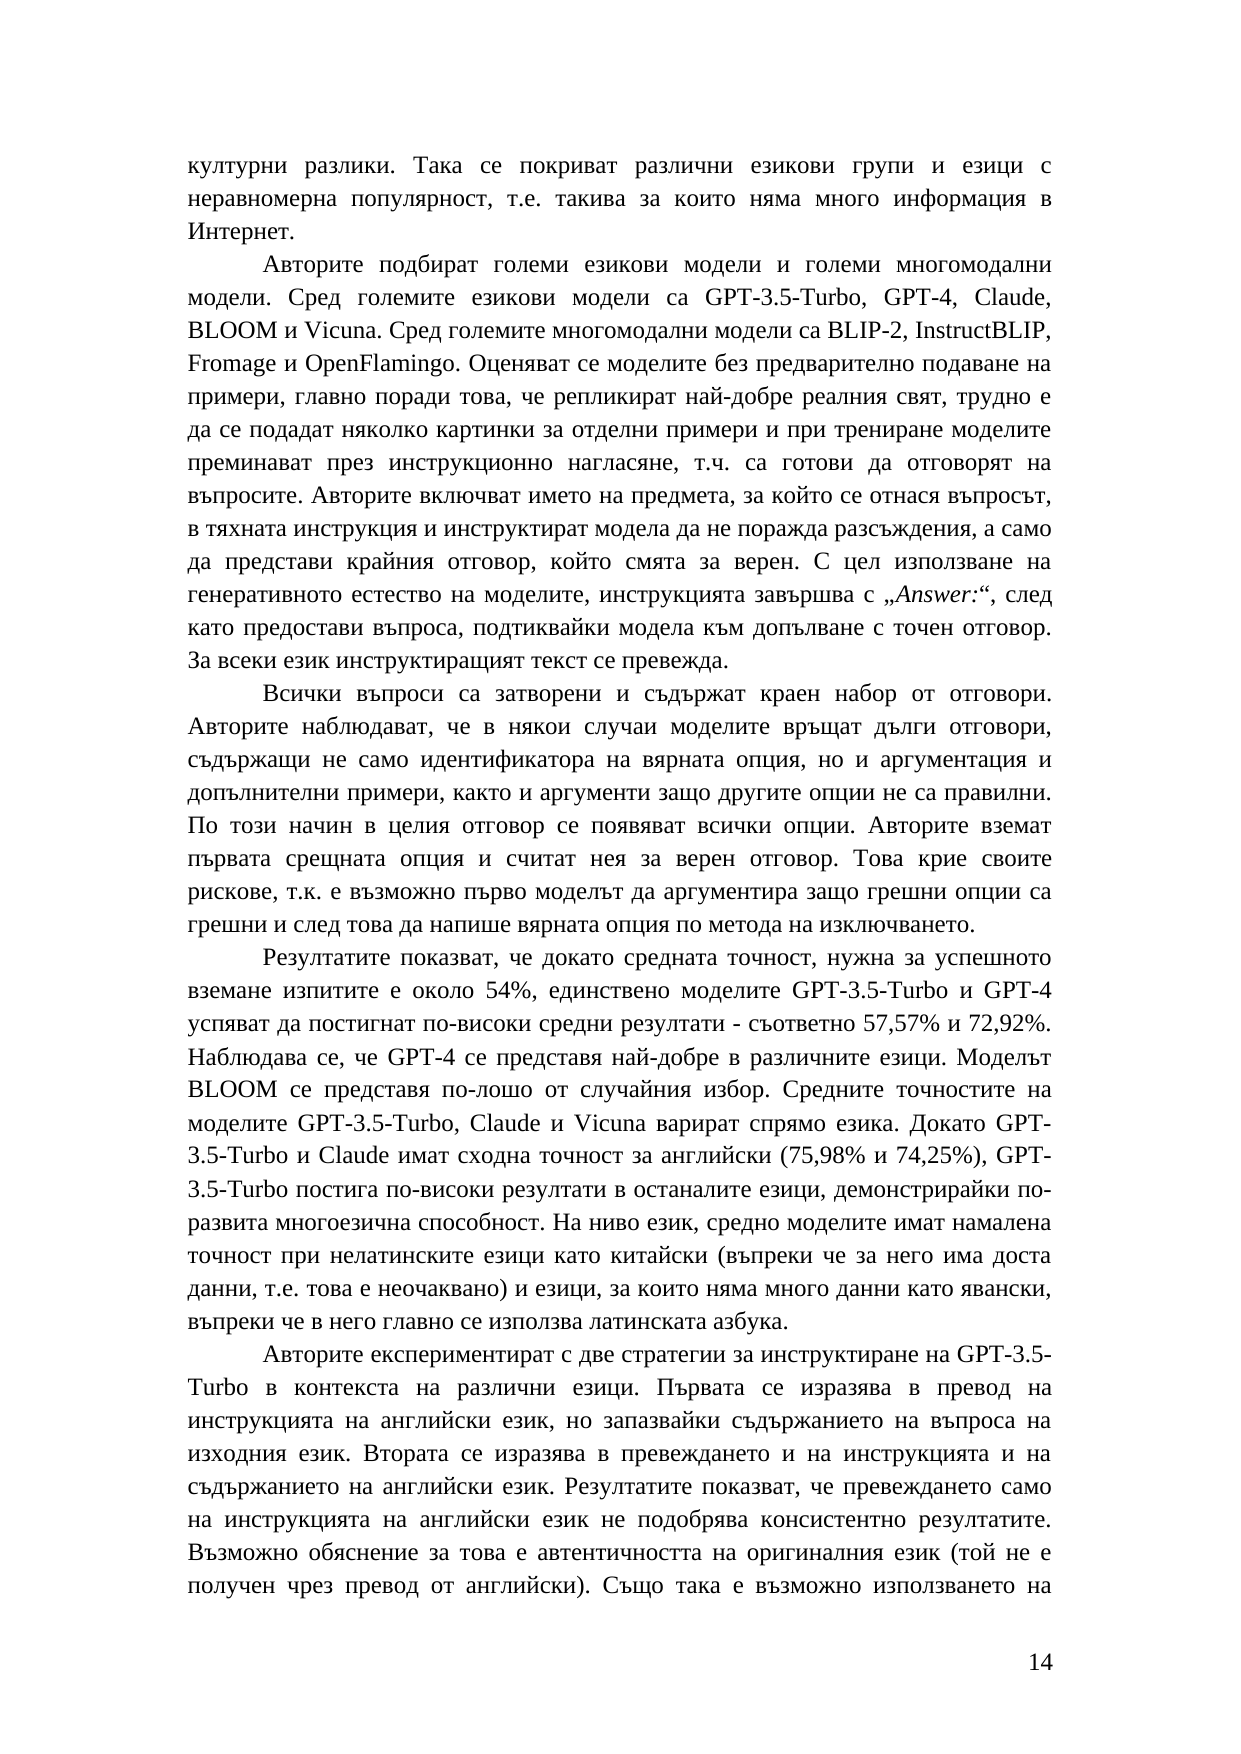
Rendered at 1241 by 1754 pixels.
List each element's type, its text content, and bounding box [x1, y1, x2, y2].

text Авторите подбират големи езикови модели и големи многомодални модели. Сред големите езикови модели са GPT-3.5-Turbo, GPT-4, Claude, BLOOM и Vicuna. Сред големите многомодални модели са BLIP-2, InstructBLIP, Fromage и OpenFlamingo. Оценяват се моделите без предварително подаване на примери, главно поради това, че репликират най-добре реалния свят, трудно е да се подадат няколко картинки за отделни примери и при трениране моделите преминават през инструкционно нагласяне, т.ч. са готови да отговорят на въпросите. Авторите включват името на предмета, за който се отнася въпросът, в тяхната инструкция и инструктират модела да не поражда разсъждения, а само да представи крайния отговор, който смята за верен. С цел използване на генеративното естество на моделите, инструкцията завършва с „Answer:“, след като предостави въпроса, подтиквайки модела към допълване с точен отговор. За всеки език инструктиращият текст се превежда. [187, 249, 1053, 674]
text Всички въпроси са затворени и съдържат краен набор от отговори. Авторите наблюдават, че в някои случаи моделите връщат дълги отговори, съдържащи не само идентификатора на вярната опция, но и аргументация и допълнителни примери, както и аргументи защо другите опции не са правилни. По този начин в целия отговор се появяват всички опции. Авторите вземат първата срещната опция и считат нея за верен отговор. Това крие своите рискове, т.к. е възможно първо моделът да аргументира защо грешни опции са грешни и след това да напише вярната опция по метода на изключването. [187, 678, 1053, 938]
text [187, 150, 1053, 245]
text Резултатите показват, че докато средната точност, нужна за успешното вземане изпитите е около 54%, единствено моделите GPT-3.5-Turbo и GPT-4 успяват да постигнат по-високи средни резултати - съответно 57,57% и 72,92%. Наблюдава се, че GPT-4 се представя най-добре в различните езици. Моделът BLOOM се представя по-лошо от случайния избор. Средните точностите на моделите GPT-3.5-Turbo, Claude и Vicuna варират спрямо езика. Докато GPT-3.5-Turbo и Claude имат сходна точност за английски (75,98% и 74,25%), GPT-3.5-Turbo постига по-високи резултати в останалите езици, демонстрирайки по-развита многоезична способност. На ниво език, средно моделите имат намалена точност при нелатинските езици като китайски (въпреки че за него има доста данни, т.е. това е неочаквано) и езици, за които няма много данни като явански, въпреки че в него главно се използва латинската азбука. [187, 942, 1053, 1334]
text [187, 1339, 1053, 1599]
